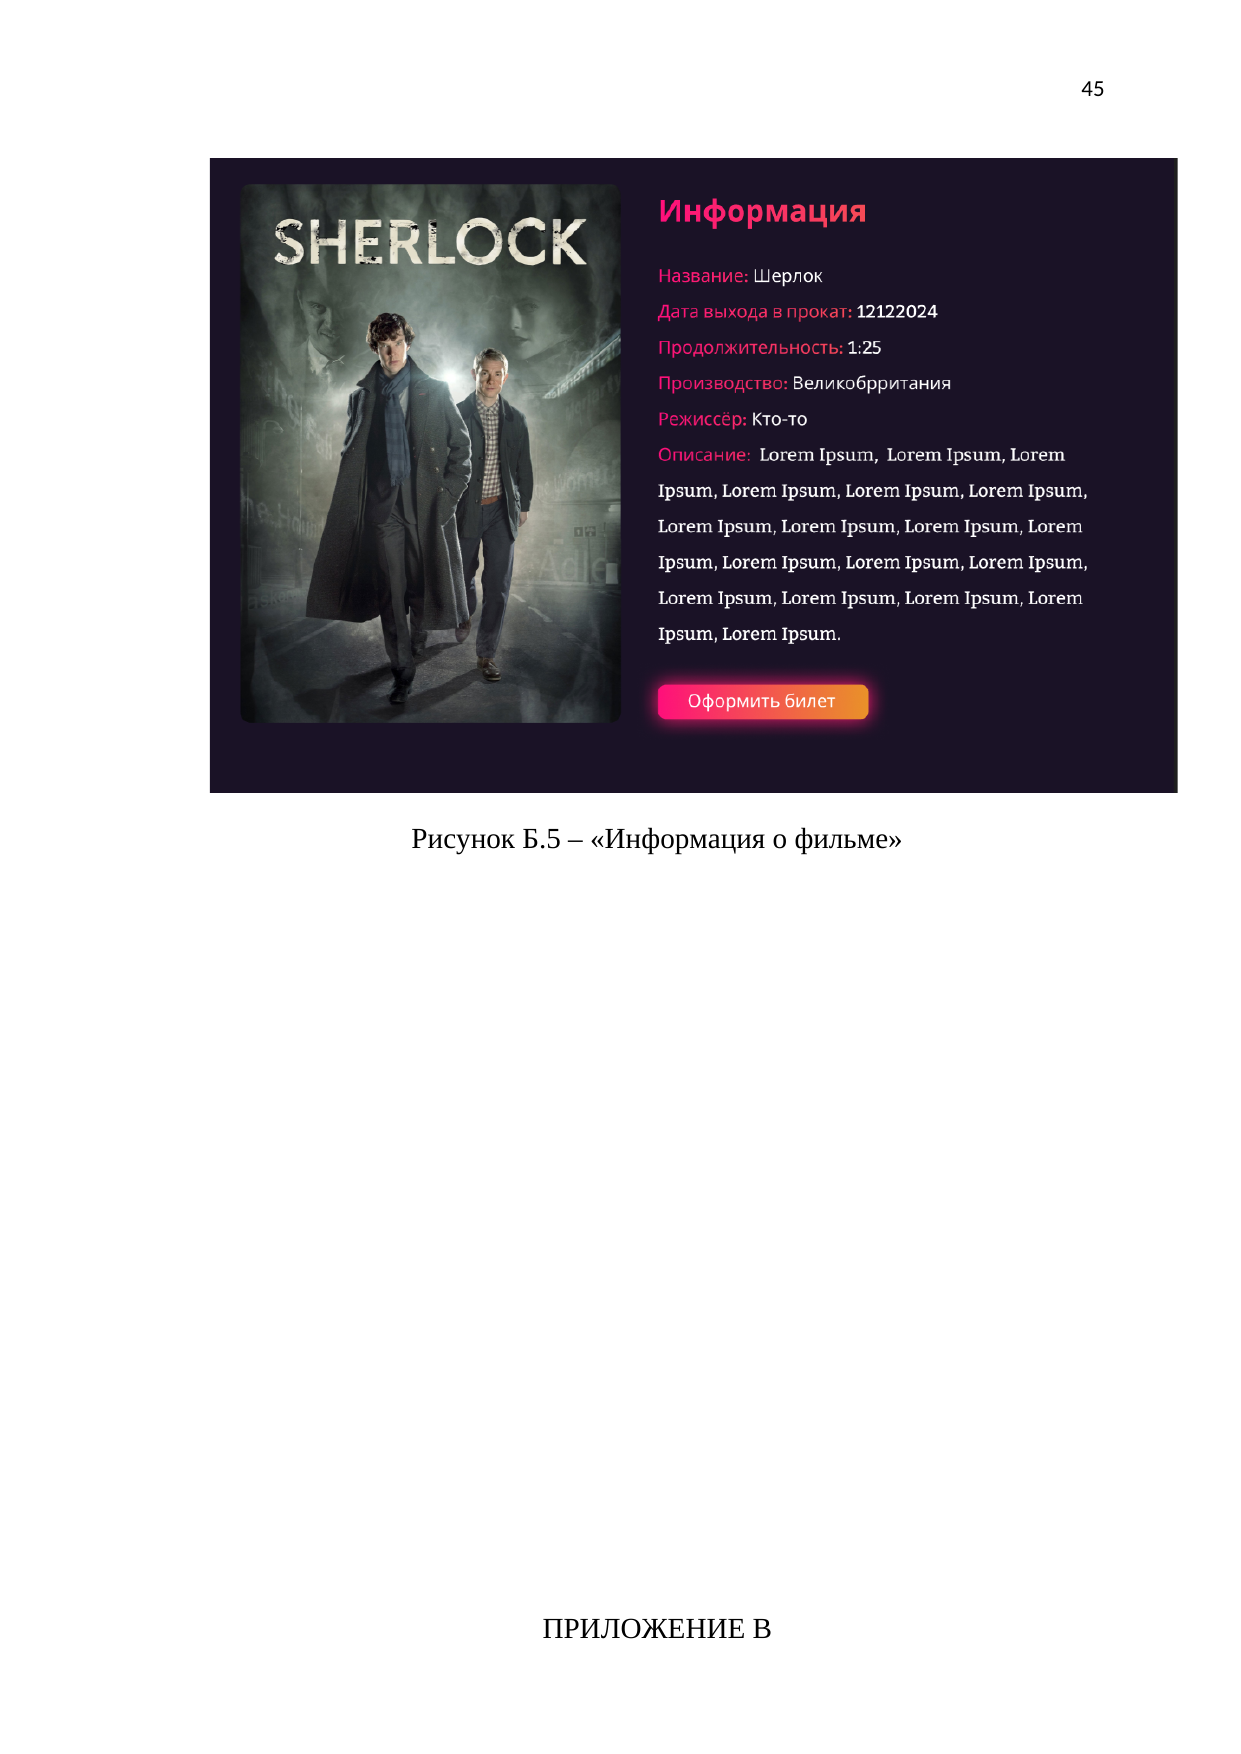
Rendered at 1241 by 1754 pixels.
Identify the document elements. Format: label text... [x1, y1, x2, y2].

picture [209, 158, 1178, 793]
text ПРИЛОЖЕНИЕ В [136, 1612, 1104, 1645]
text Рисунок Б.5 – «Информация о фильме» [136, 821, 1104, 855]
